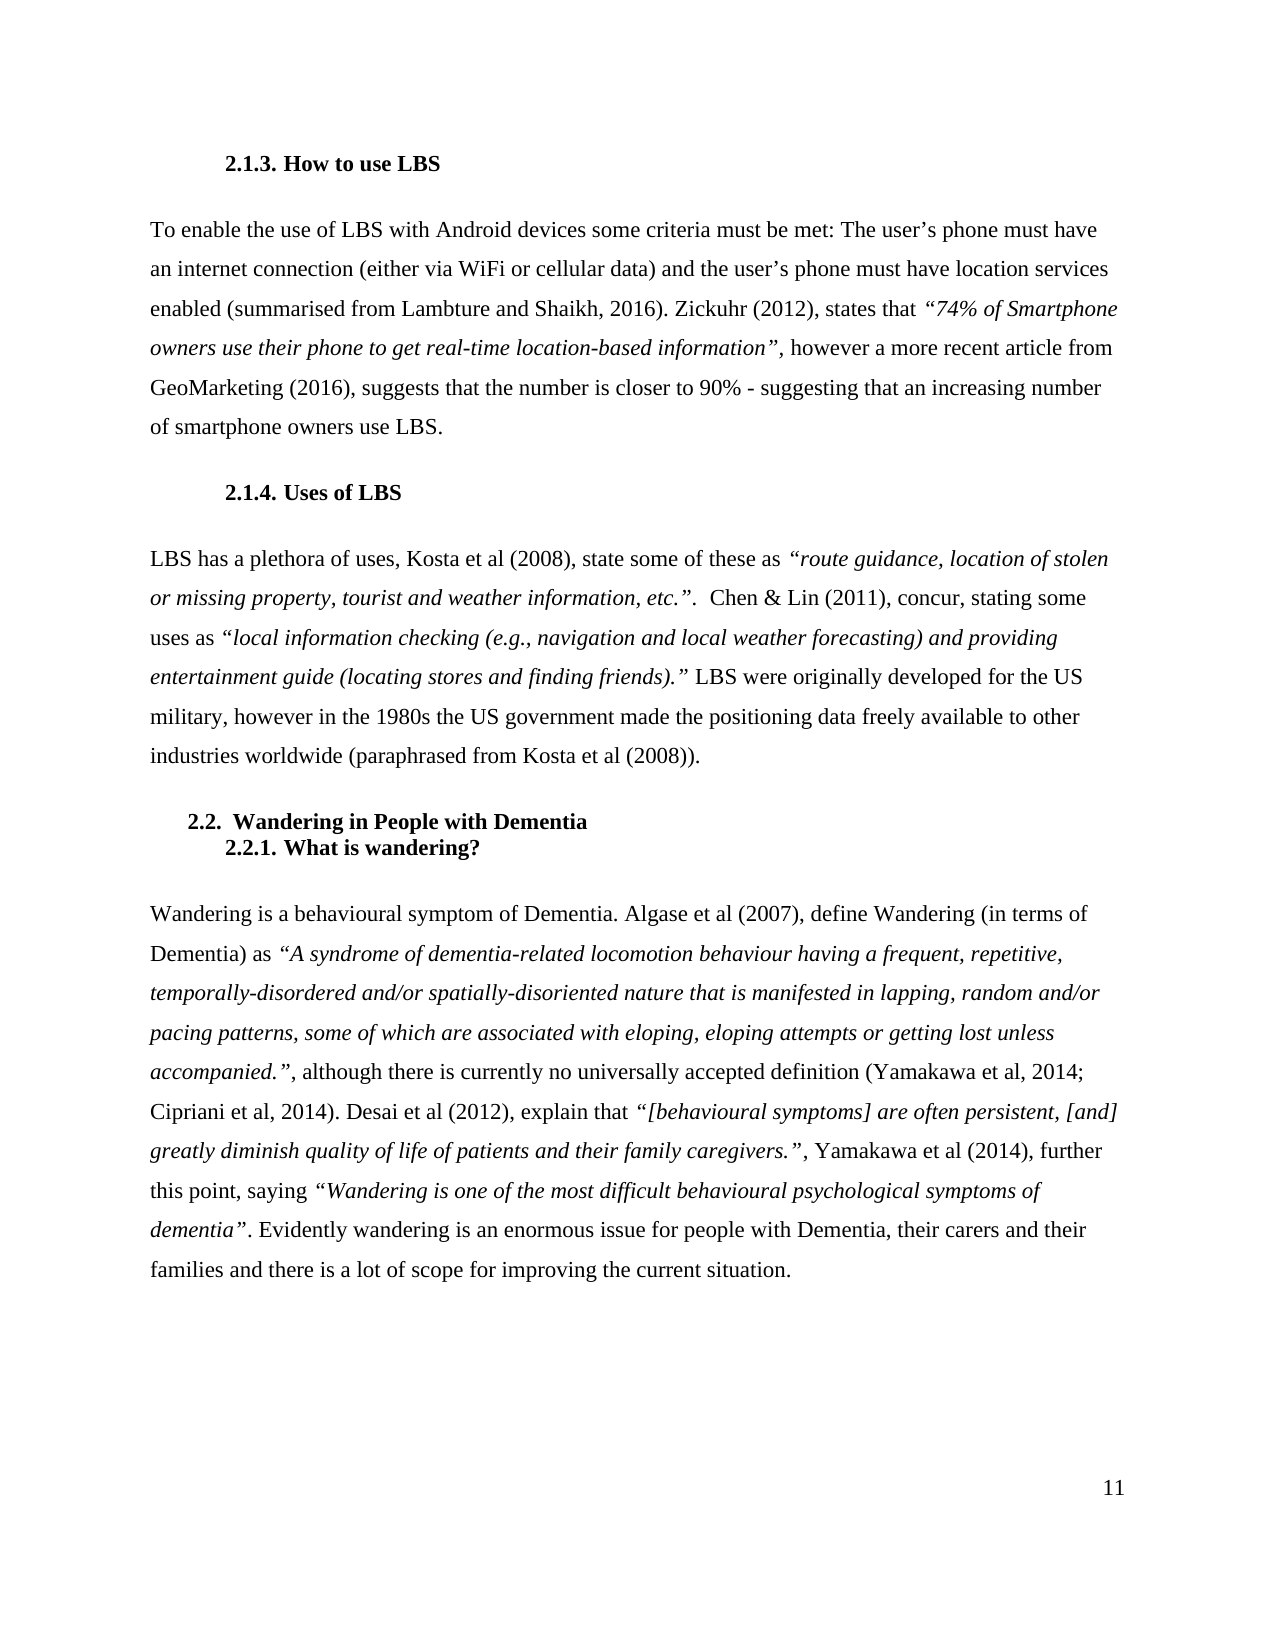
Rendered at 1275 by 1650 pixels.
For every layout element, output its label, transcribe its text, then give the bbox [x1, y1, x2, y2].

text To enable the use of LBS with Android devices some criteria must be met: The user’s phone must have an internet connection (either via WiFi or cellular data) and the user’s phone must have location services enabled (summarised from Lambture and Shaikh, 2016). Zickuhr (2012), states that “74% of Smartphone owners use their phone to get real-time location-based information”, however a more recent article from GeoMarketing (2016), suggests that the number is closer to 90% - suggesting that an increasing number of smartphone owners use LBS. [150, 216, 1125, 439]
subtitle Wandering in People with Dementia [187, 808, 1125, 834]
subtitle Uses of LBS [225, 479, 1125, 505]
subtitle What is wandering? [225, 834, 1125, 861]
text Wandering is a behavioural symptom of Dementia. Algase et al (2007), define Wandering (in terms of Dementia) as “A syndrome of dementia-related locomotion behaviour having a frequent, repetitive, temporally-disordered and/or spatially-disoriented nature that is manifested in lapping, random and/or pacing patterns, some of which are associated with eloping, eloping attempts or getting lost unless accompanied.”, although there is currently no universally accepted definition (Yamakawa et al, 2014; Cipriani et al, 2014). Desai et al (2012), explain that “[behavioural symptoms] are often persistent, [and] greatly diminish quality of life of patients and their family caregivers.”, Yamakawa et al (2014), further this point, saying “Wandering is one of the most difficult behavioural psychological symptoms of dementia”. Evidently wandering is an enormous issue for people with Dementia, their carers and their families and there is a lot of scope for improving the current situation. [150, 900, 1125, 1282]
subtitle How to use LBS [225, 150, 1125, 176]
text LBS has a plethora of uses, Kosta et al (2008), state some of these as “route guidance, location of stolen or missing property, tourist and weather information, etc.”. Chen & Lin (2011), concur, stating some uses as “local information checking (e.g., navigation and local weather forecasting) and providing entertainment guide (locating stores and finding friends).” LBS were originally developed for the US military, however in the 1980s the US government made the positioning data freely available to other industries worldwide (paraphrased from Kosta et al (2008)). [150, 545, 1125, 769]
